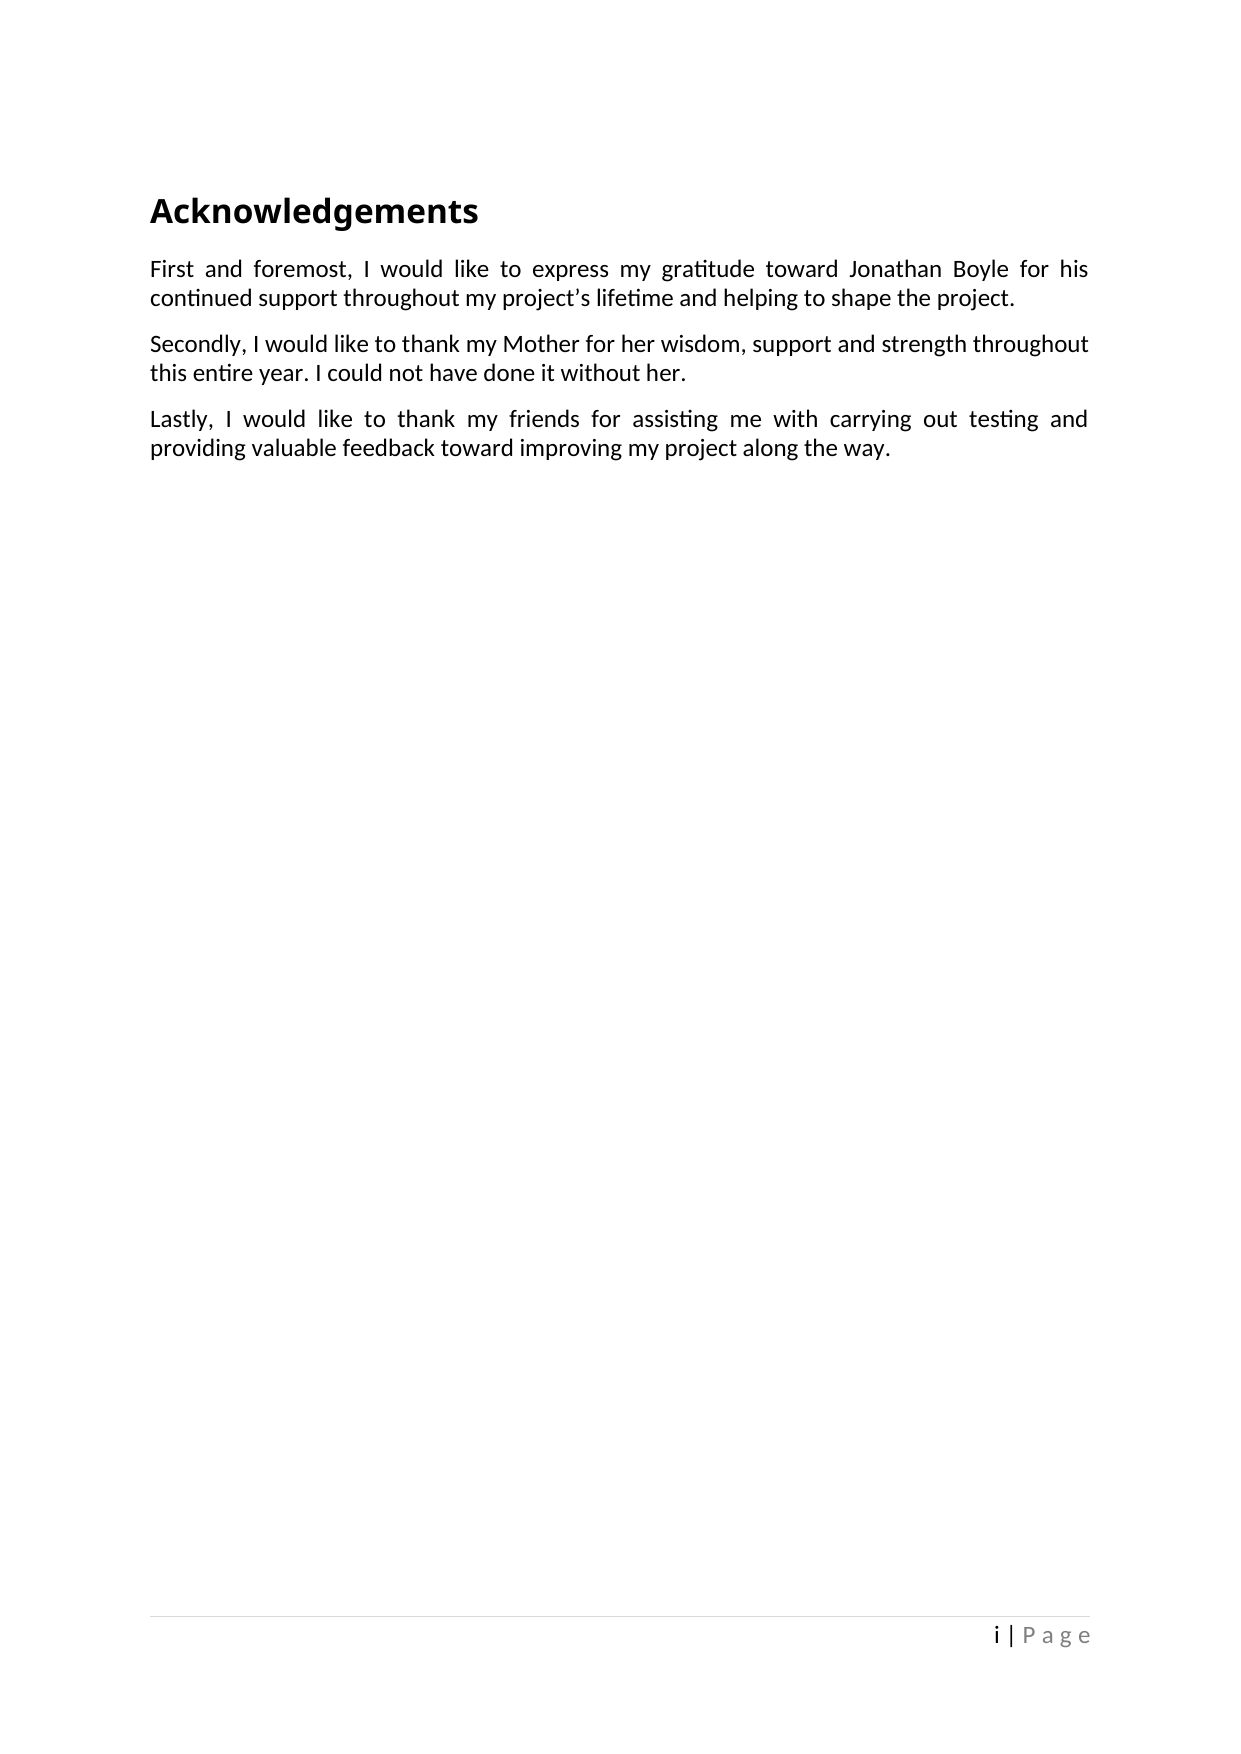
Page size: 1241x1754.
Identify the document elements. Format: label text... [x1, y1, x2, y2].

text Secondly, I would like to thank my Mother for her wisdom, support and strength throughout this entire year. I could not have done it without her. [150, 329, 1090, 387]
subtitle Acknowledgements [150, 200, 1090, 229]
text Lastly, I would like to thank my friends for assisting me with carrying out testing and providing valuable feedback toward improving my project along the way. [150, 404, 1090, 462]
text First and foremost, I would like to express my gratitude toward Jonathan Boyle for his continued support throughout my project’s lifetime and helping to shape the project. [150, 254, 1090, 312]
